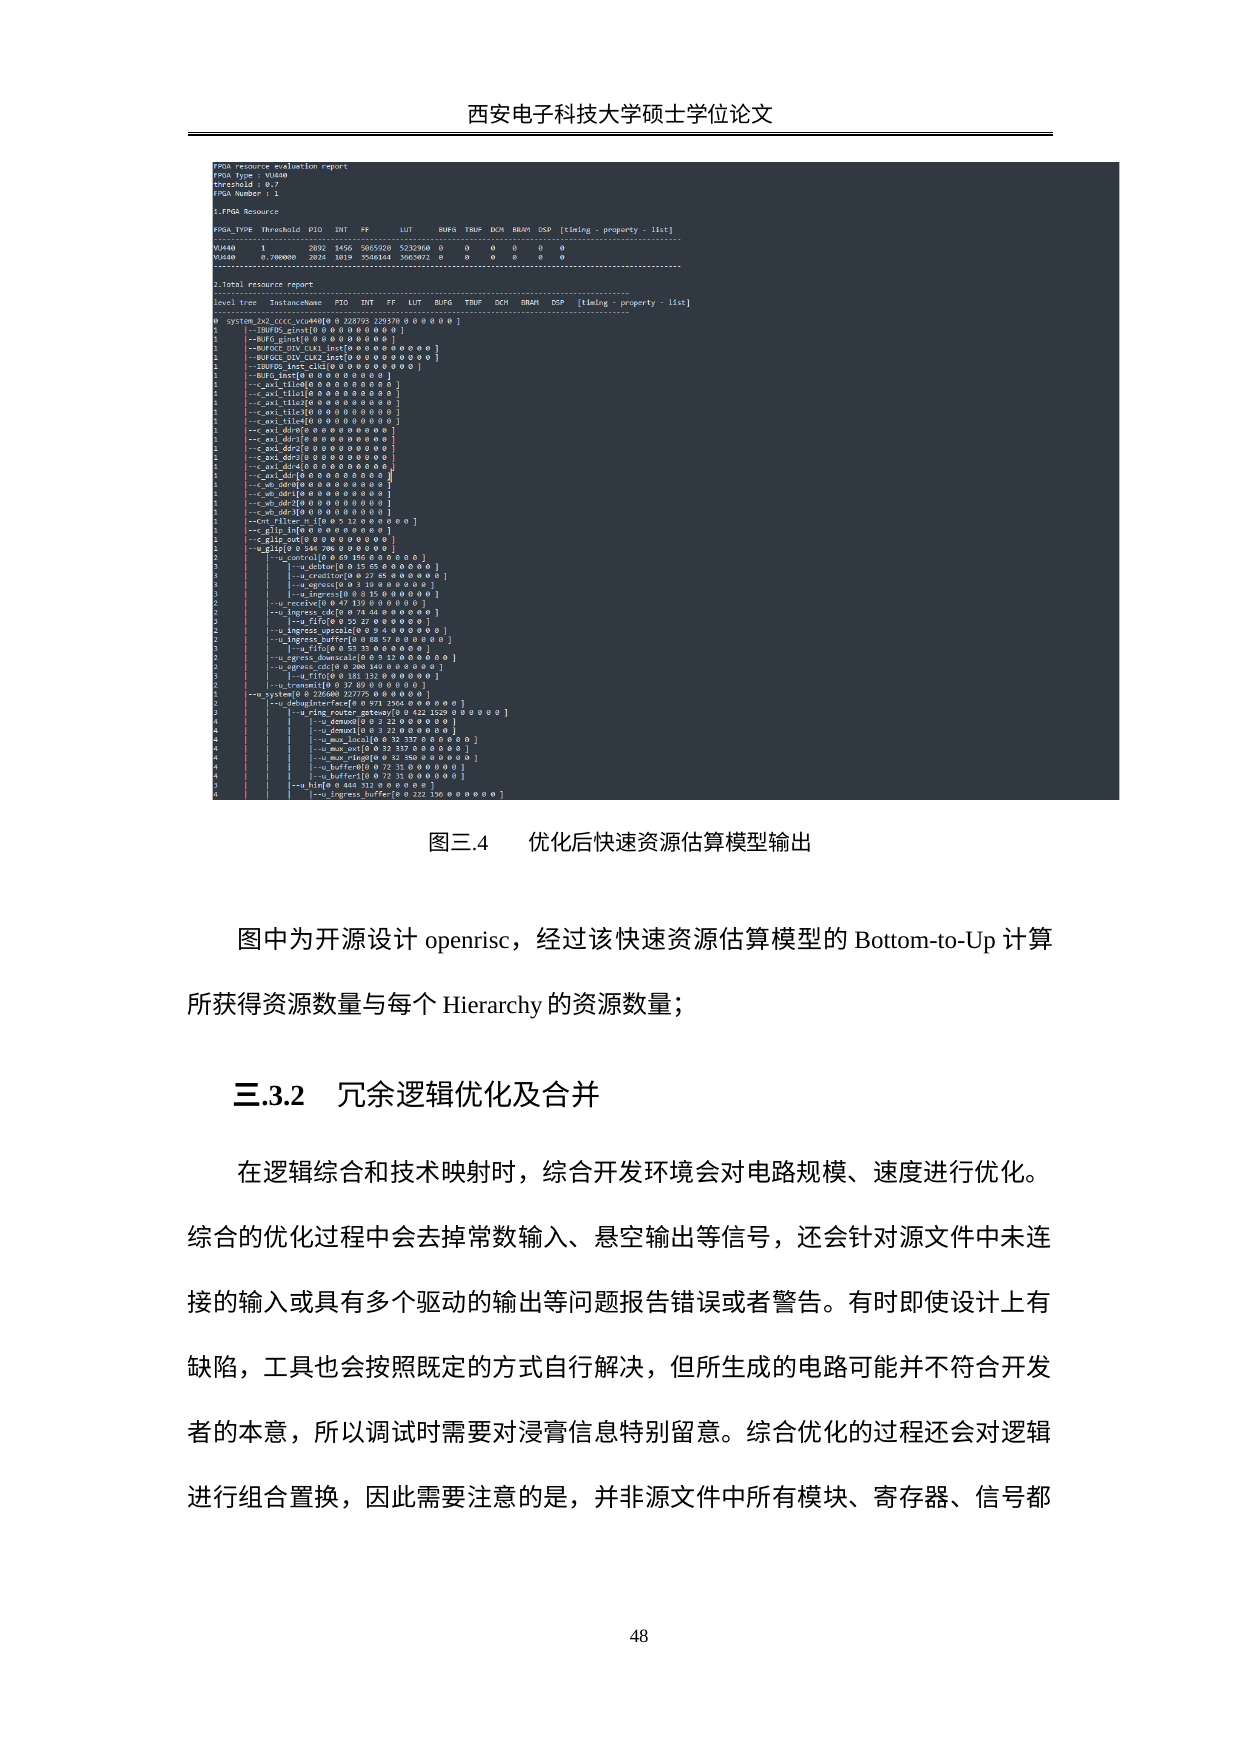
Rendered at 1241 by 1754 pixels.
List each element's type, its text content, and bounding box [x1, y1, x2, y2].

picture [212, 162, 1120, 800]
subtitle 冗余逻辑优化及合并 [232, 1060, 1053, 1125]
text 优化后快速资源估算模型输出 [187, 824, 1053, 857]
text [187, 1138, 1053, 1528]
text 图中为开源设计openrisc，经过该快速资源估算模型的Bottom-to-Up计算所获得资源数量与每个Hierarchy的资源数量； [187, 905, 1053, 1035]
